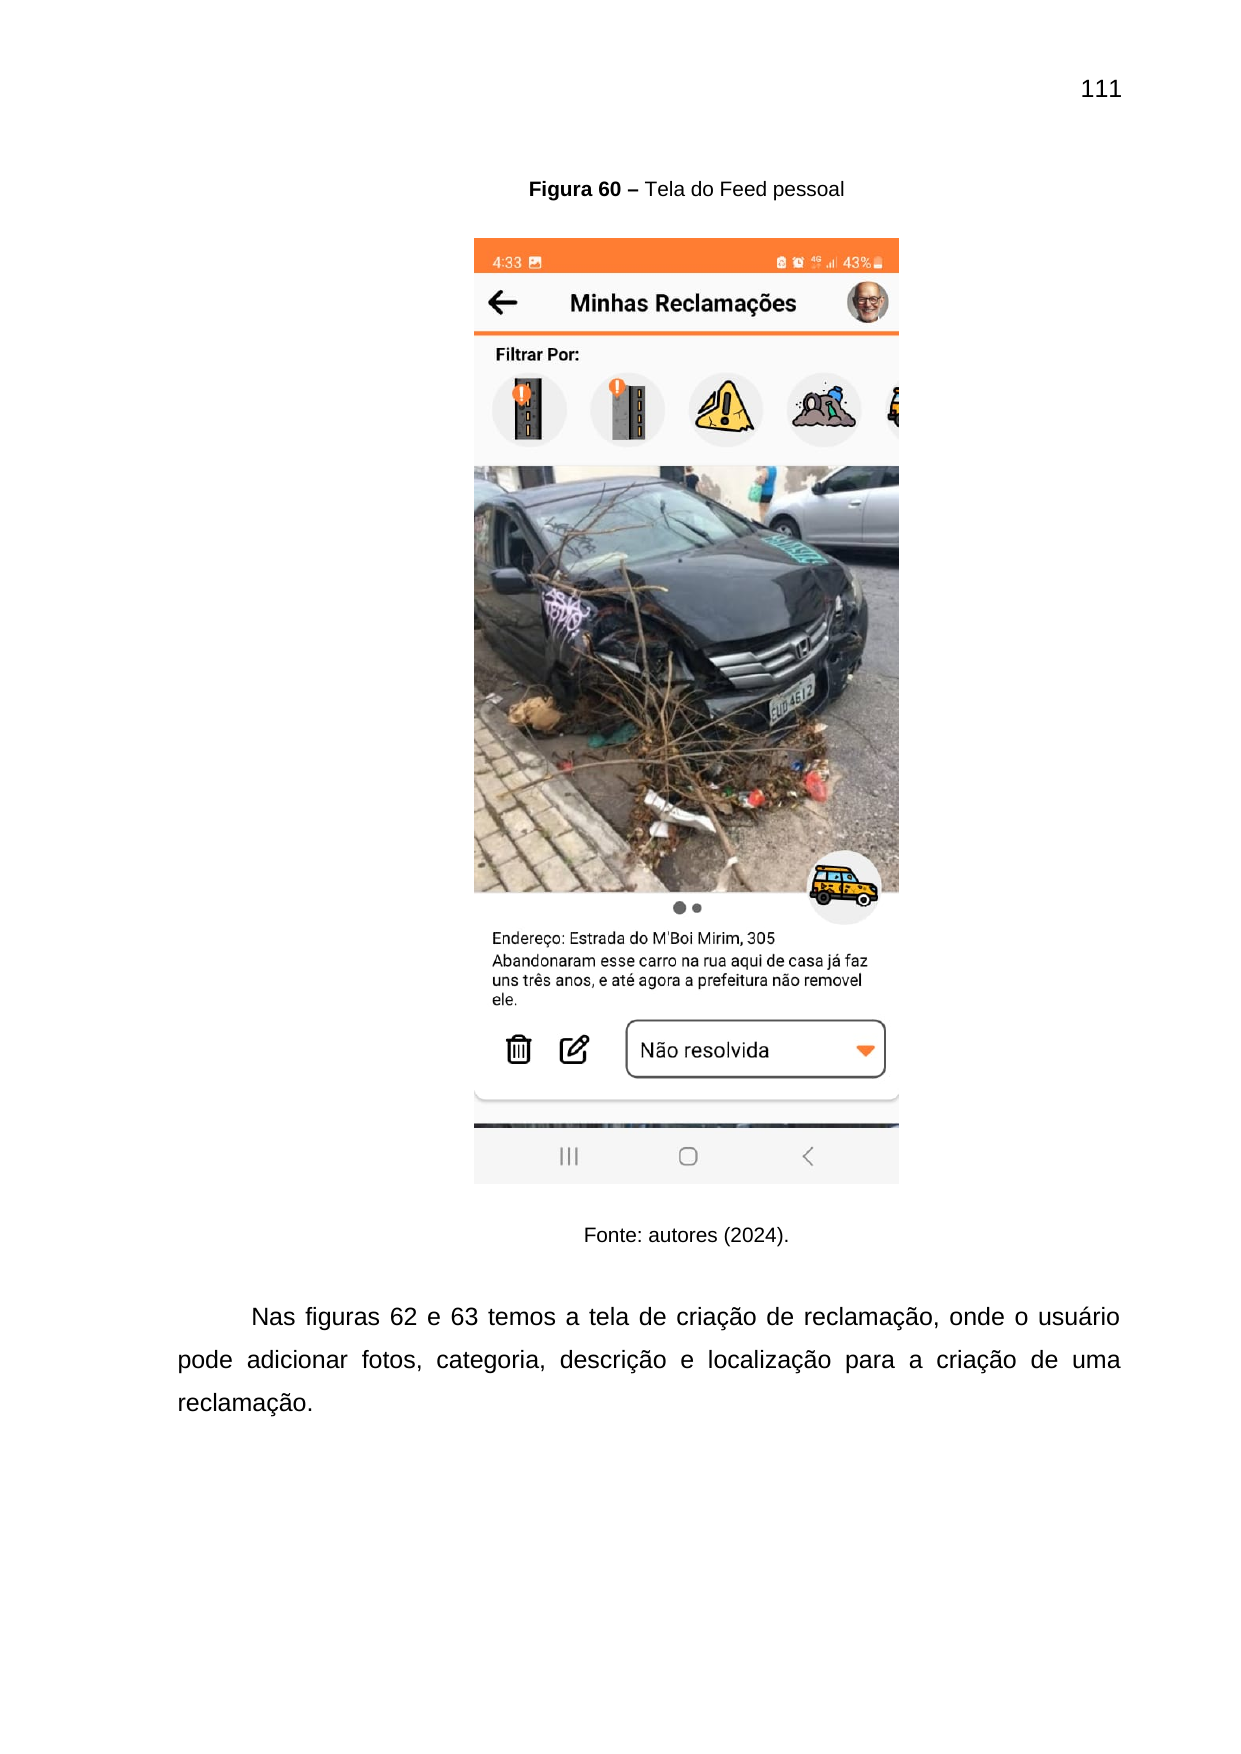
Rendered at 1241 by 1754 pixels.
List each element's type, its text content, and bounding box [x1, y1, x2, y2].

text Fonte: autores (2024). [177, 1223, 1122, 1247]
text Nas figuras 62 e 63 temos a tela de criação de reclamação, onde o usuário pode adicionar fotos, categoria, descrição e localização para a criação de uma reclamação. [177, 1302, 1122, 1417]
text Figura 60 – Tela do Feed pessoal [177, 177, 1122, 201]
picture [474, 238, 899, 1184]
